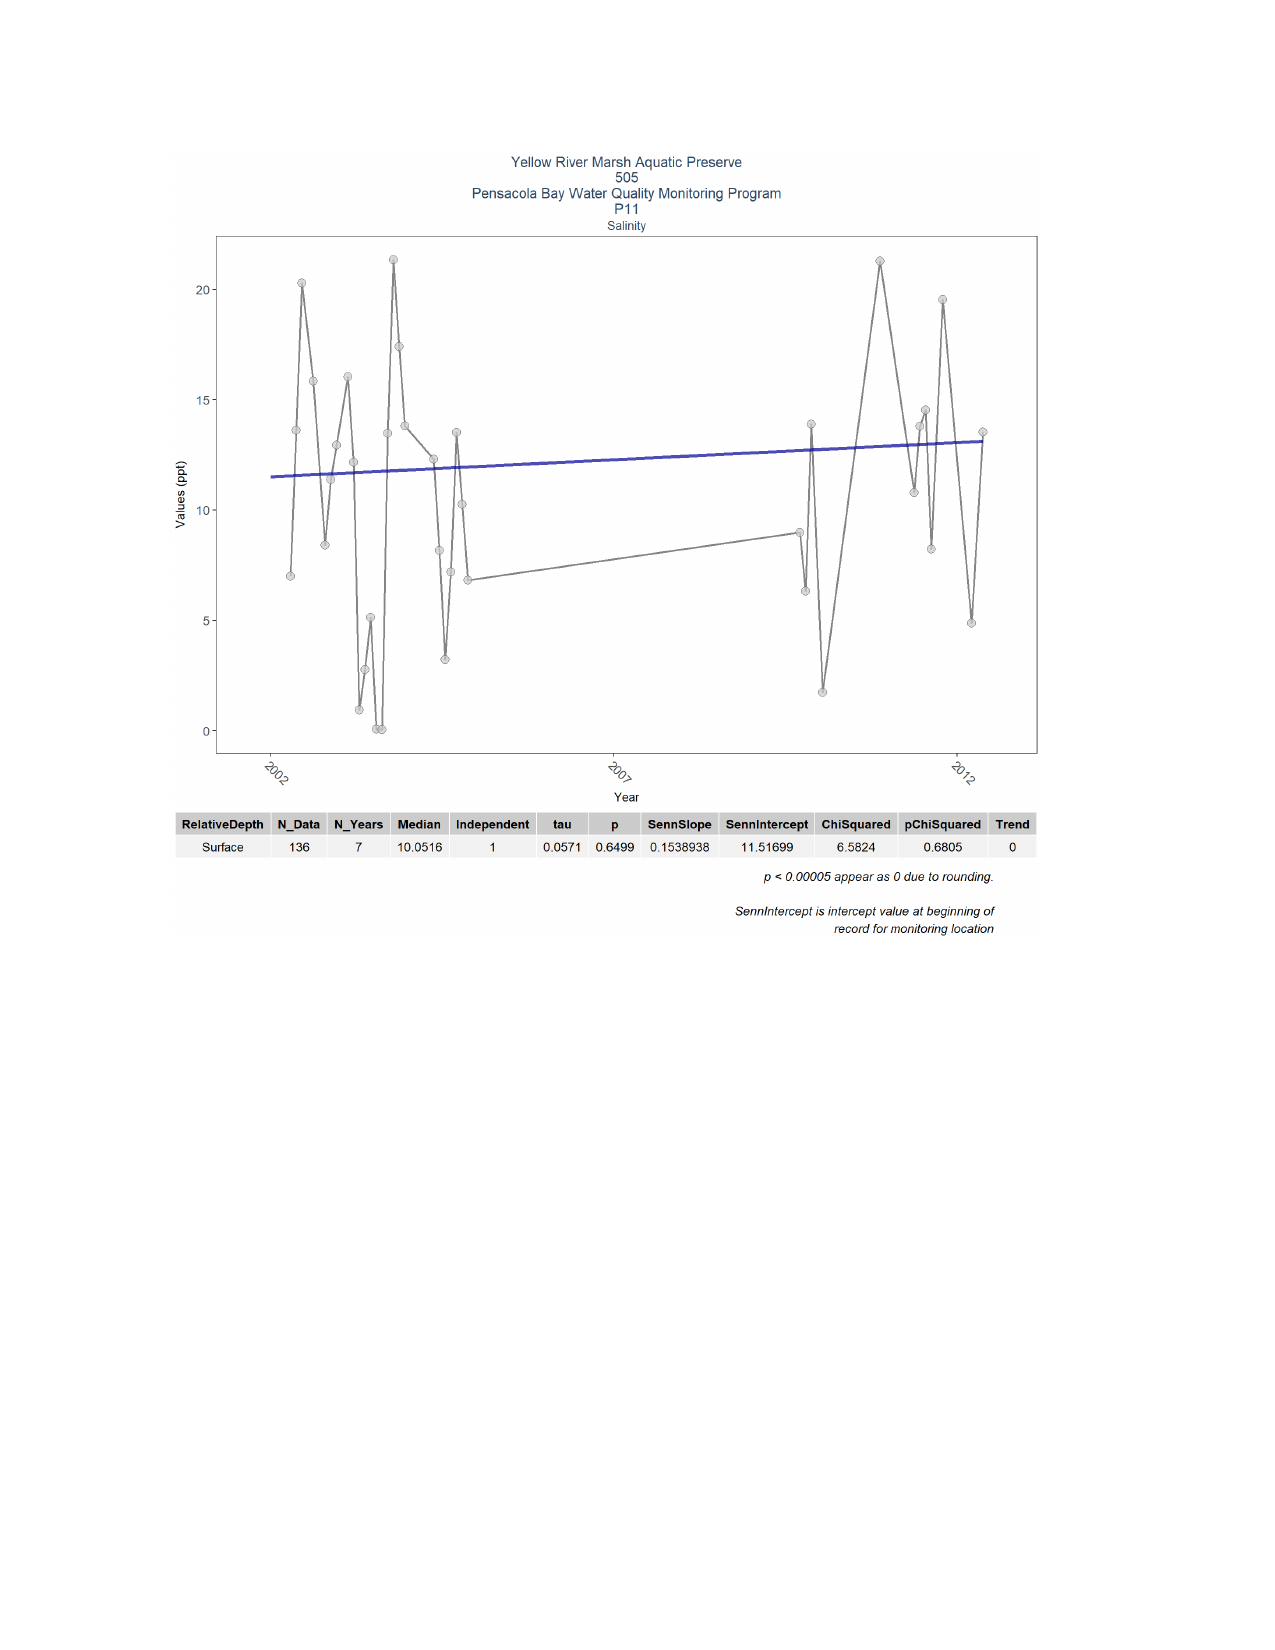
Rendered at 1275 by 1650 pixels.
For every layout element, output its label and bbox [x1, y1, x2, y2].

picture [168, 150, 1044, 938]
